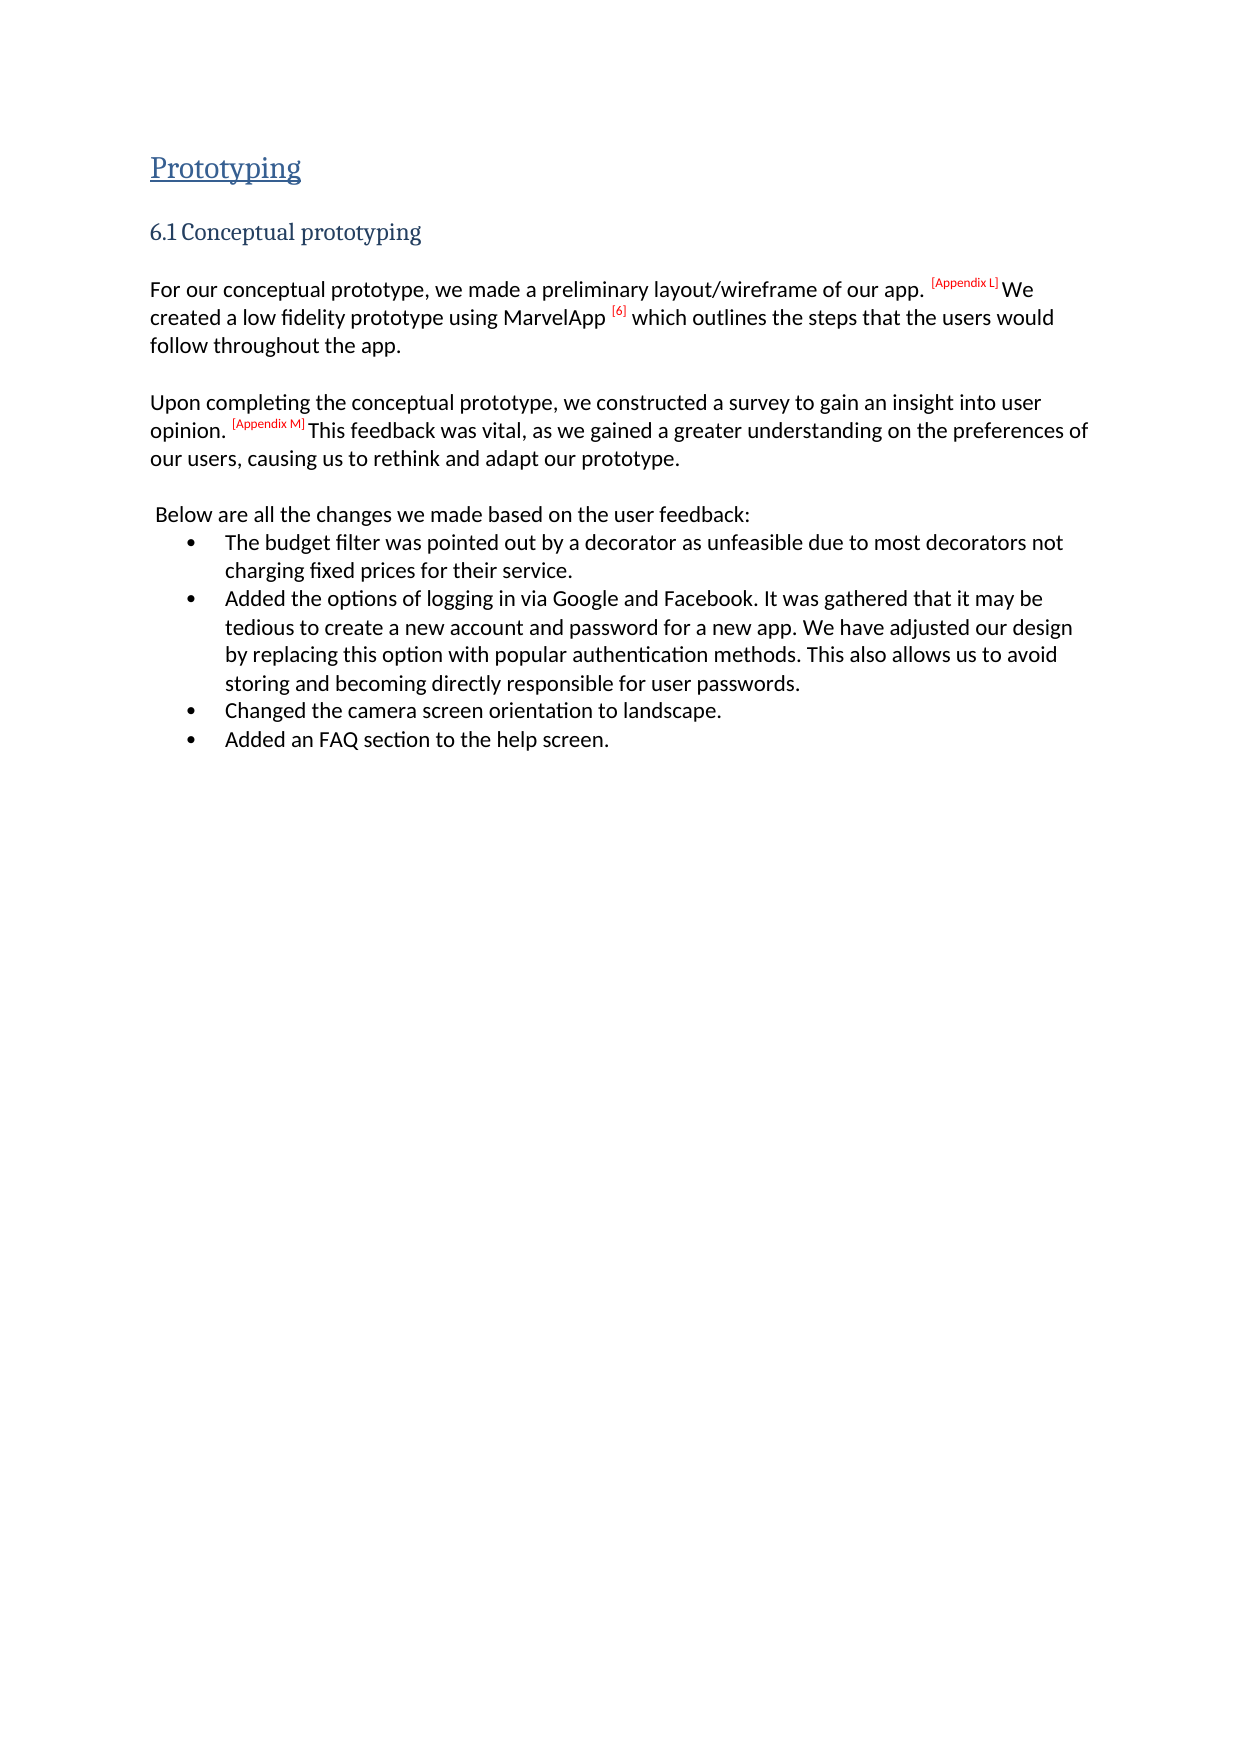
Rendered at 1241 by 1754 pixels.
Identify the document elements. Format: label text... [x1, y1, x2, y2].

list Added the options of logging in via Google and Facebook. It was gathered that it may be tedious to create a new account and password for a new app. We have adjusted our design by replacing this option with popular authentication methods. This also allows us to avoid storing and becoming directly responsible for user passwords. [187, 584, 1090, 697]
list Added an FAQ section to the help screen. [187, 725, 1090, 753]
list Changed the camera screen orientation to landscape. [187, 697, 1090, 725]
text For our conceptual prototype, we made a preliminary layout/wireframe of our app. [Appendix L] We created a low fidelity prototype using MarvelApp [6] which outlines the steps that the users would follow throughout the app. [150, 275, 1090, 359]
subtitle 6.1 Conceptual prototyping [150, 218, 1090, 247]
list The budget filter was pointed out by a decorator as unfeasible due to most decorators not charging fixed prices for their service. [187, 528, 1090, 584]
text Upon completing the conceptual prototype, we constructed a survey to gain an insight into user opinion. [Appendix M] This feedback was vital, as we gained a greater understanding on the preferences of our users, causing us to rethink and adapt our prototype. [150, 388, 1090, 472]
text Below are all the changes we made based on the user feedback: [150, 501, 1090, 528]
subtitle Prototyping [150, 150, 1090, 186]
